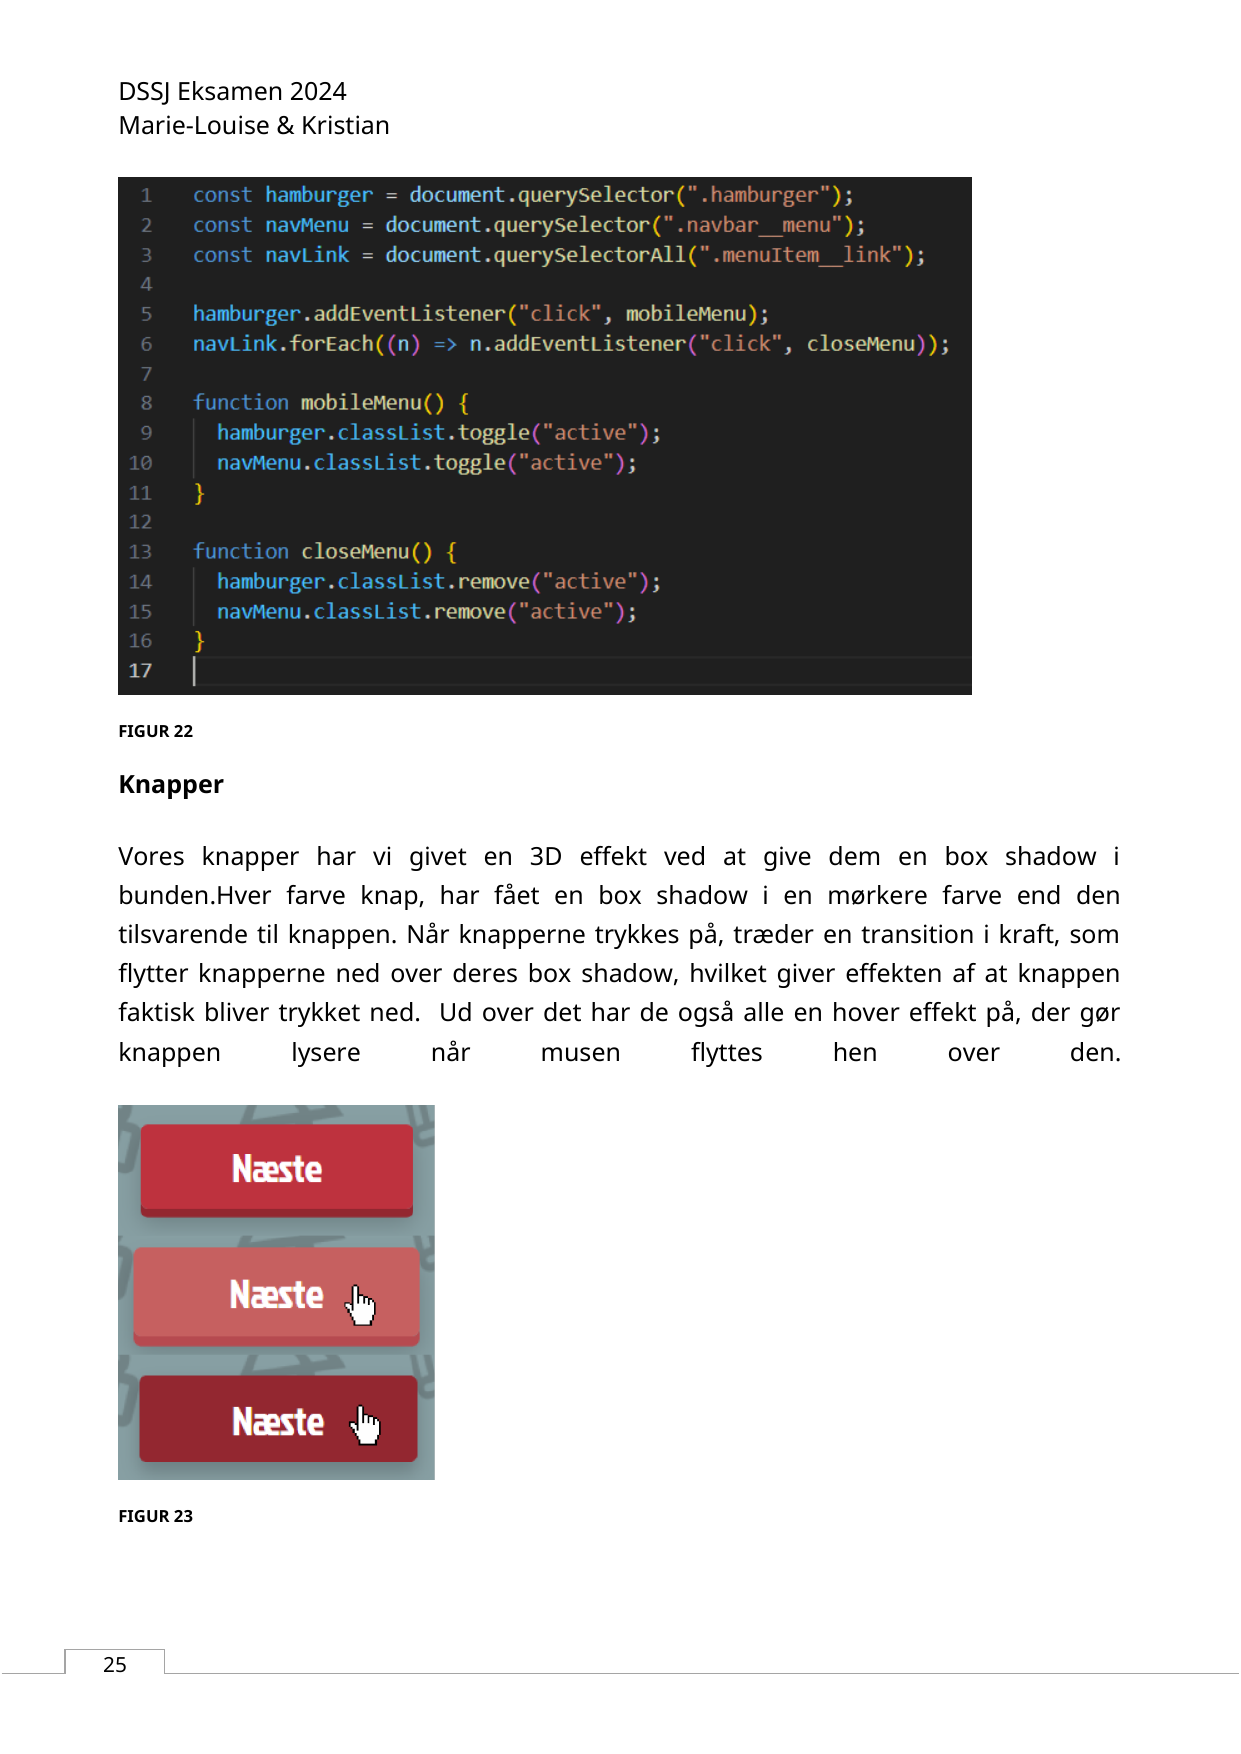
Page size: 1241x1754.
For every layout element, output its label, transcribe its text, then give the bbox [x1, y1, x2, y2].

text Figur 23 [118, 1505, 1122, 1528]
text Figur 22 [118, 720, 1122, 742]
picture [118, 177, 972, 695]
text Knapper Vores knapper har vi givet en 3D effekt ved at give dem en box shadow i bunden.Hver farve knap, har fået en box shadow i en mørkere farve end den tilsvarende til knappen. Når knapperne trykkes på, træder en transition i kraft, som flytter knapperne ned over deres box shadow, hvilket giver effekten af at knappen faktisk bliver trykket ned. Ud over det har de også alle en hover effekt på, der gør knappen lysere når musen flyttes hen over den. [118, 767, 1122, 1480]
picture [118, 1105, 435, 1480]
